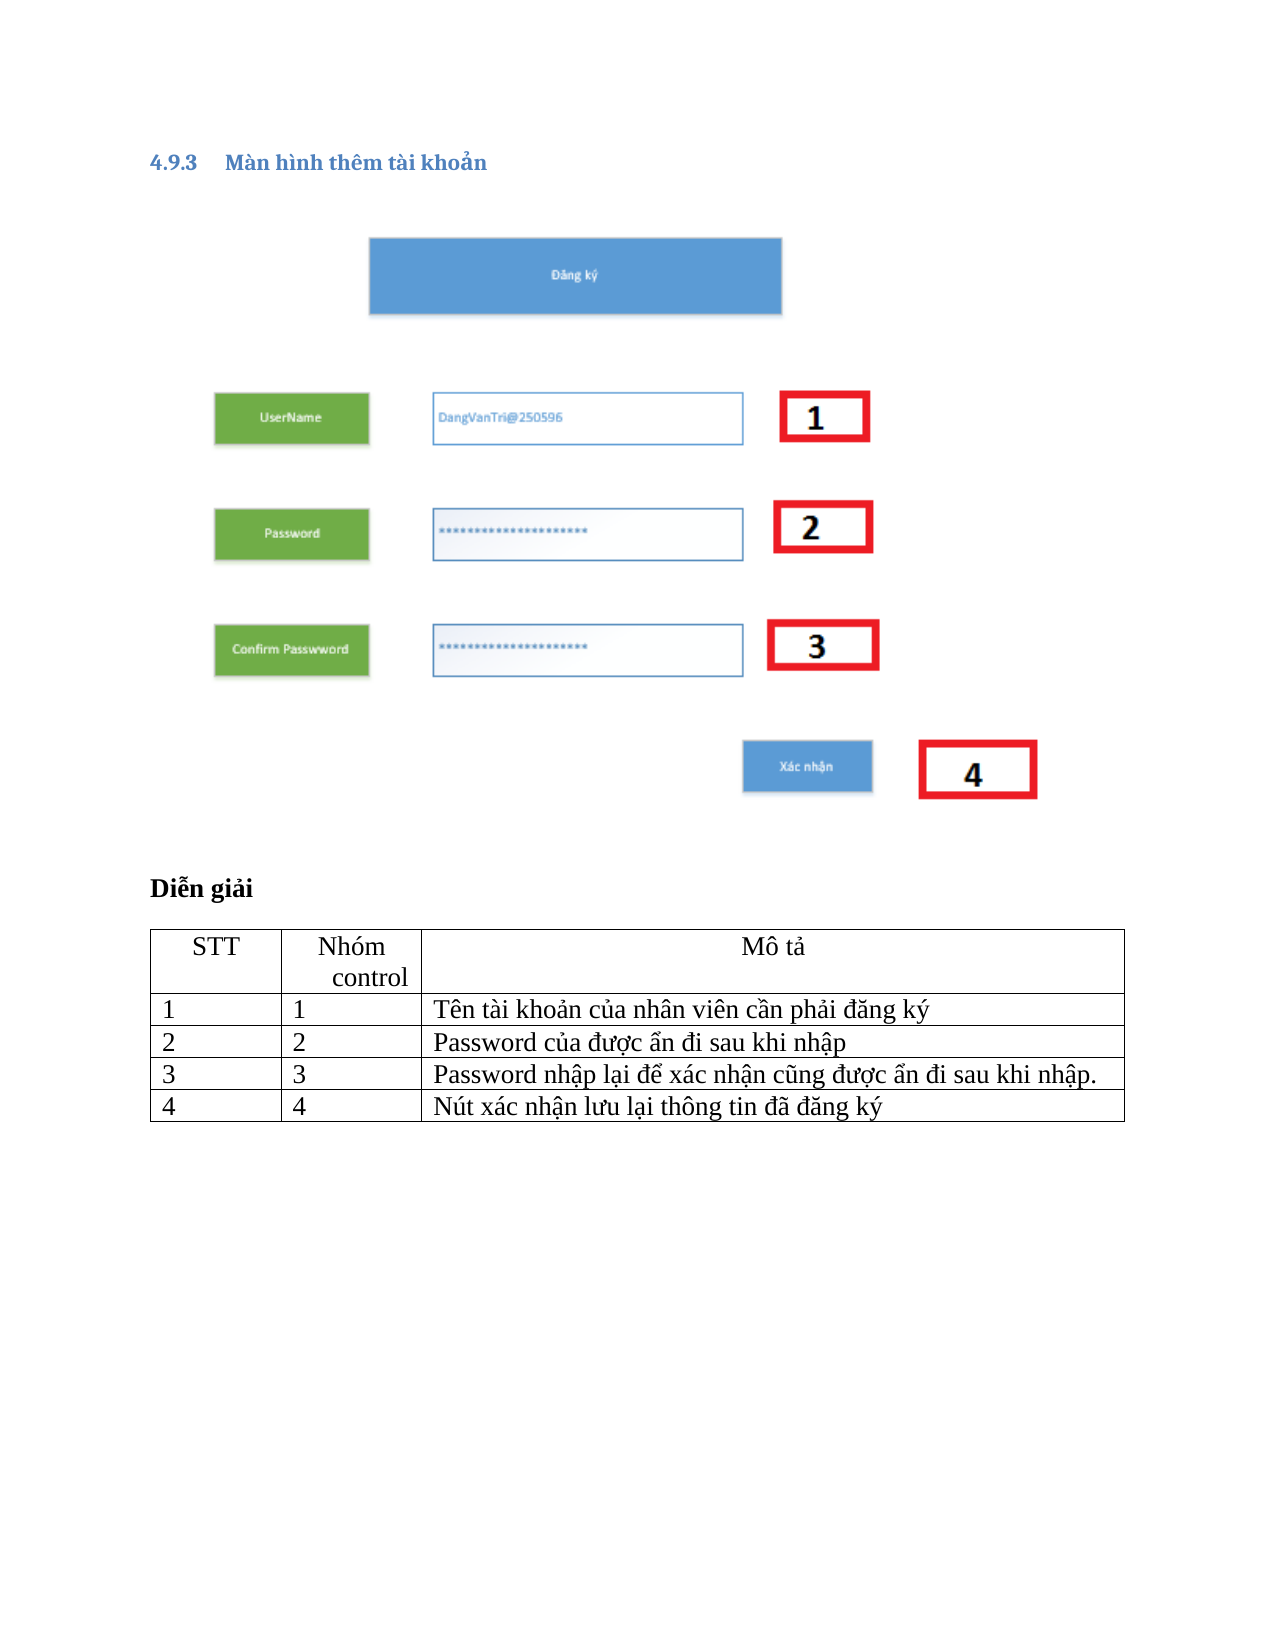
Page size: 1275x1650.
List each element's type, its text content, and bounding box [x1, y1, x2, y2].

table_cell 4 [151, 1090, 281, 1121]
table_cell Password nhập lại để xác nhận cũng được ẩn đi sau khi nhập. [422, 1058, 1124, 1089]
table_cell 4 [282, 1090, 421, 1121]
table_cell Tên tài khoản của nhân viên cần phải đăng ký [422, 994, 1124, 1024]
table_cell 2 [151, 1026, 281, 1057]
picture [150, 192, 1069, 848]
table_cell Password của được ẩn đi sau khi nhập [422, 1026, 1124, 1057]
table_cell 3 [151, 1058, 281, 1089]
table_cell 2 [282, 1026, 421, 1057]
table_header Nhóm control [282, 930, 421, 992]
text Diễn giải [150, 872, 1125, 904]
table_header Mô tả [422, 930, 1124, 992]
table_cell 1 [282, 994, 421, 1024]
table_cell Nút xác nhận lưu lại thông tin đã đăng ký [422, 1090, 1124, 1121]
table_cell 3 [282, 1058, 421, 1089]
table_header STT [151, 930, 281, 992]
subtitle Màn hình thêm tài khoản [150, 150, 1125, 176]
table_cell 1 [151, 994, 281, 1024]
